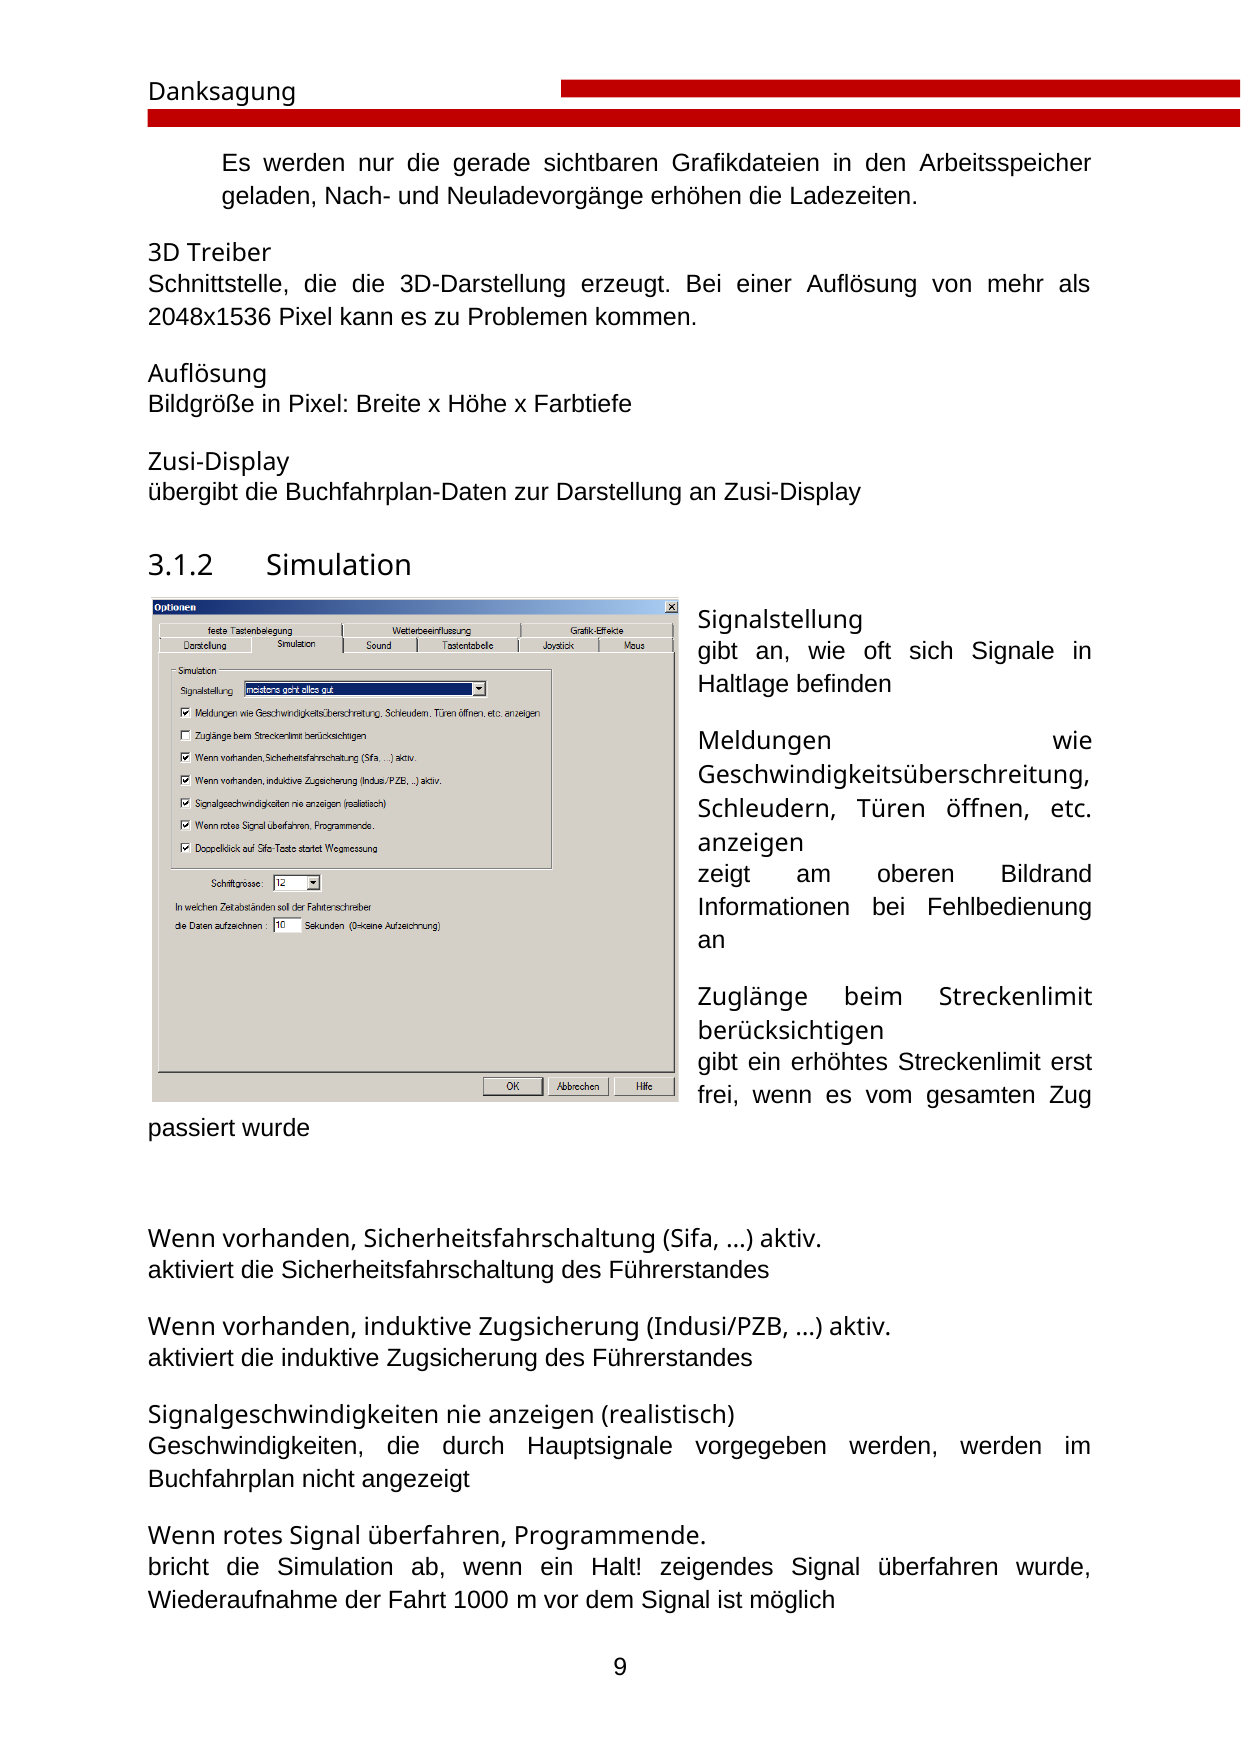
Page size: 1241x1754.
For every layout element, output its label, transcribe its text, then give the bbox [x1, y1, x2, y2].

subtitle Simulation [148, 544, 1093, 583]
text Auflösung [148, 355, 1093, 389]
text Es werden nur die gerade sichtbaren Grafikdateien in den Arbeitsspeicher geladen, Nach- und Neuladevorgänge erhöhen die Ladezeiten. [221, 148, 1093, 209]
text bricht die Simulation ab, wenn ein Halt! zeigendes Signal überfahren wurde, Wiederaufnahme der Fahrt 1000 m vor dem Signal ist möglich [148, 1552, 1093, 1613]
text aktiviert die induktive Zugsicherung des Führerstandes [148, 1343, 1093, 1372]
text Zuglänge beim Streckenlimit berücksichtigen [678, 979, 1093, 1047]
text übergibt die Buchfahrplan-Daten zur Darstellung an Zusi-Display [148, 477, 1093, 506]
text Schnittstelle, die die 3D-Darstellung erzeugt. Bei einer Auflösung von mehr als 2048x1536 Pixel kann es zu Problemen kommen. [148, 268, 1093, 330]
text Meldungen wie Geschwindigkeitsüberschreitung, Schleudern, Türen öffnen, etc. anzeigen [678, 723, 1093, 859]
picture [150, 597, 678, 1101]
text Bildgröße in Pixel: Breite x Höhe x Farbtiefe [148, 389, 1093, 418]
text zeigt am oberen Bildrand Informationen bei Fehlbedienung an [678, 859, 1093, 954]
text Wenn vorhanden, Sicherheitsfahrschaltung (Sifa, …) aktiv. [148, 1221, 1093, 1255]
text Signalgeschwindigkeiten nie anzeigen (realistisch) [148, 1397, 1093, 1431]
text Zusi-Display [148, 443, 1093, 477]
text Signalstellung [678, 602, 1093, 636]
text aktiviert die Sicherheitsfahrschaltung des Führerstandes [148, 1255, 1093, 1284]
text Geschwindigkeiten, die durch Hauptsignale vorgegeben werden, werden im Buchfahrplan nicht angezeigt [148, 1431, 1093, 1492]
text Wenn vorhanden, induktive Zugsicherung (Indusi/PZB, …) aktiv. [148, 1309, 1093, 1343]
text gibt ein erhöhtes Streckenlimit erst frei, wenn es vom gesamten Zug passiert wurde [148, 1047, 1093, 1142]
text gibt an, wie oft sich Signale in Haltlage befinden [678, 636, 1093, 698]
text 3D Treiber [148, 234, 1093, 268]
text Wenn rotes Signal überfahren, Programmende. [148, 1518, 1093, 1552]
